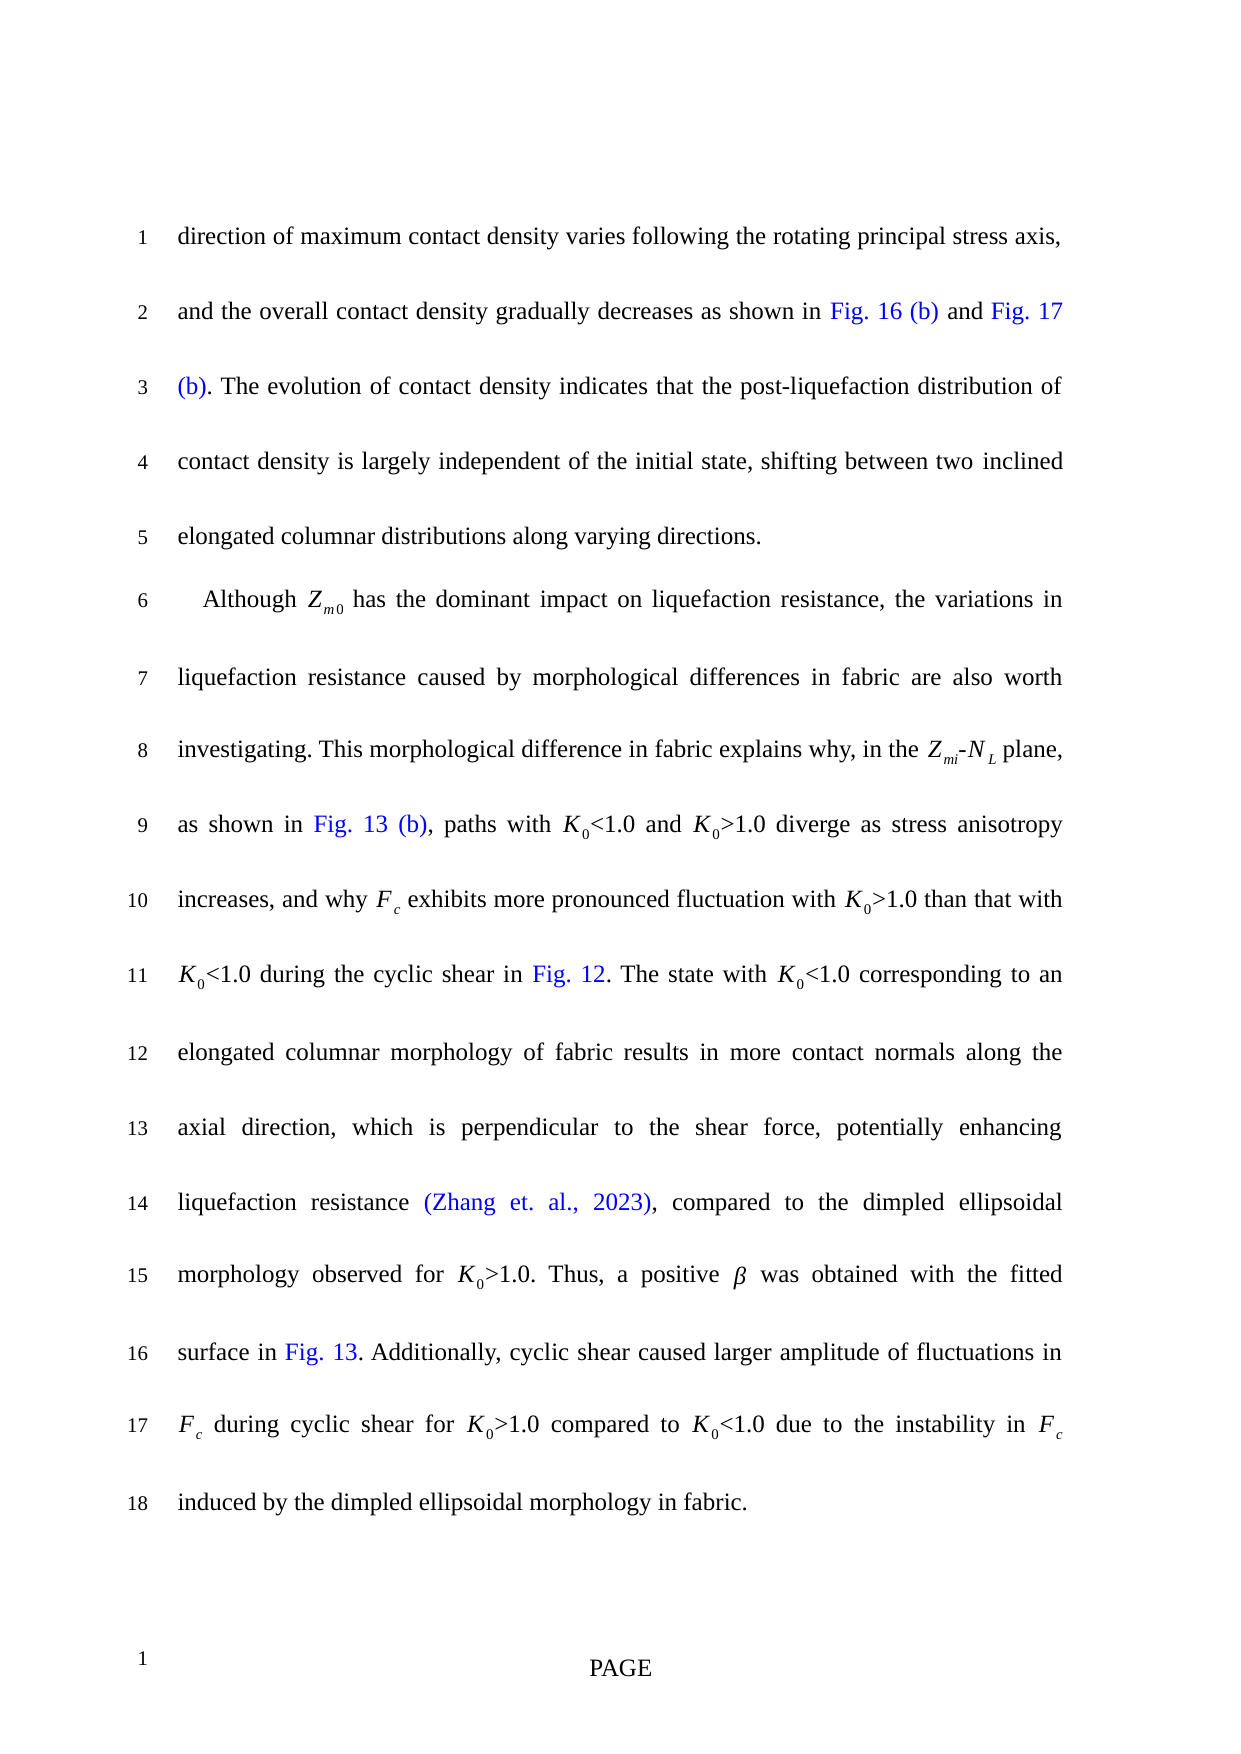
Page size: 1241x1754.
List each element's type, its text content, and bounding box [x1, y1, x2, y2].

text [177, 217, 1063, 554]
text Although has the dominant impact on liquefaction resistance, the variations in liquefaction resistance caused by morphological differences in fabric are also worth investigating. This morphological difference in fabric explains why, in the - plane, as shown in Fig. 13 (b), paths with <1.0 and >1.0 diverge as stress anisotropy increases, and why exhibits more pronounced fluctuation with >1.0 than that with <1.0 during the cyclic shear in Fig. 12. The state with <1.0 corresponding to an elongated columnar morphology of fabric results in more contact normals along the axial direction, which is perpendicular to the shear force, potentially enhancing liquefaction resistance (Zhang et. al., 2023), compared to the dimpled ellipsoidal morphology observed for >1.0. Thus, a positive was obtained with the fitted surface in Fig. 13. Additionally, cyclic shear caused larger amplitude of fluctuations in during cyclic shear for >1.0 compared to <1.0 due to the instability in induced by the dimpled ellipsoidal morphology in fabric. [177, 583, 1063, 1521]
